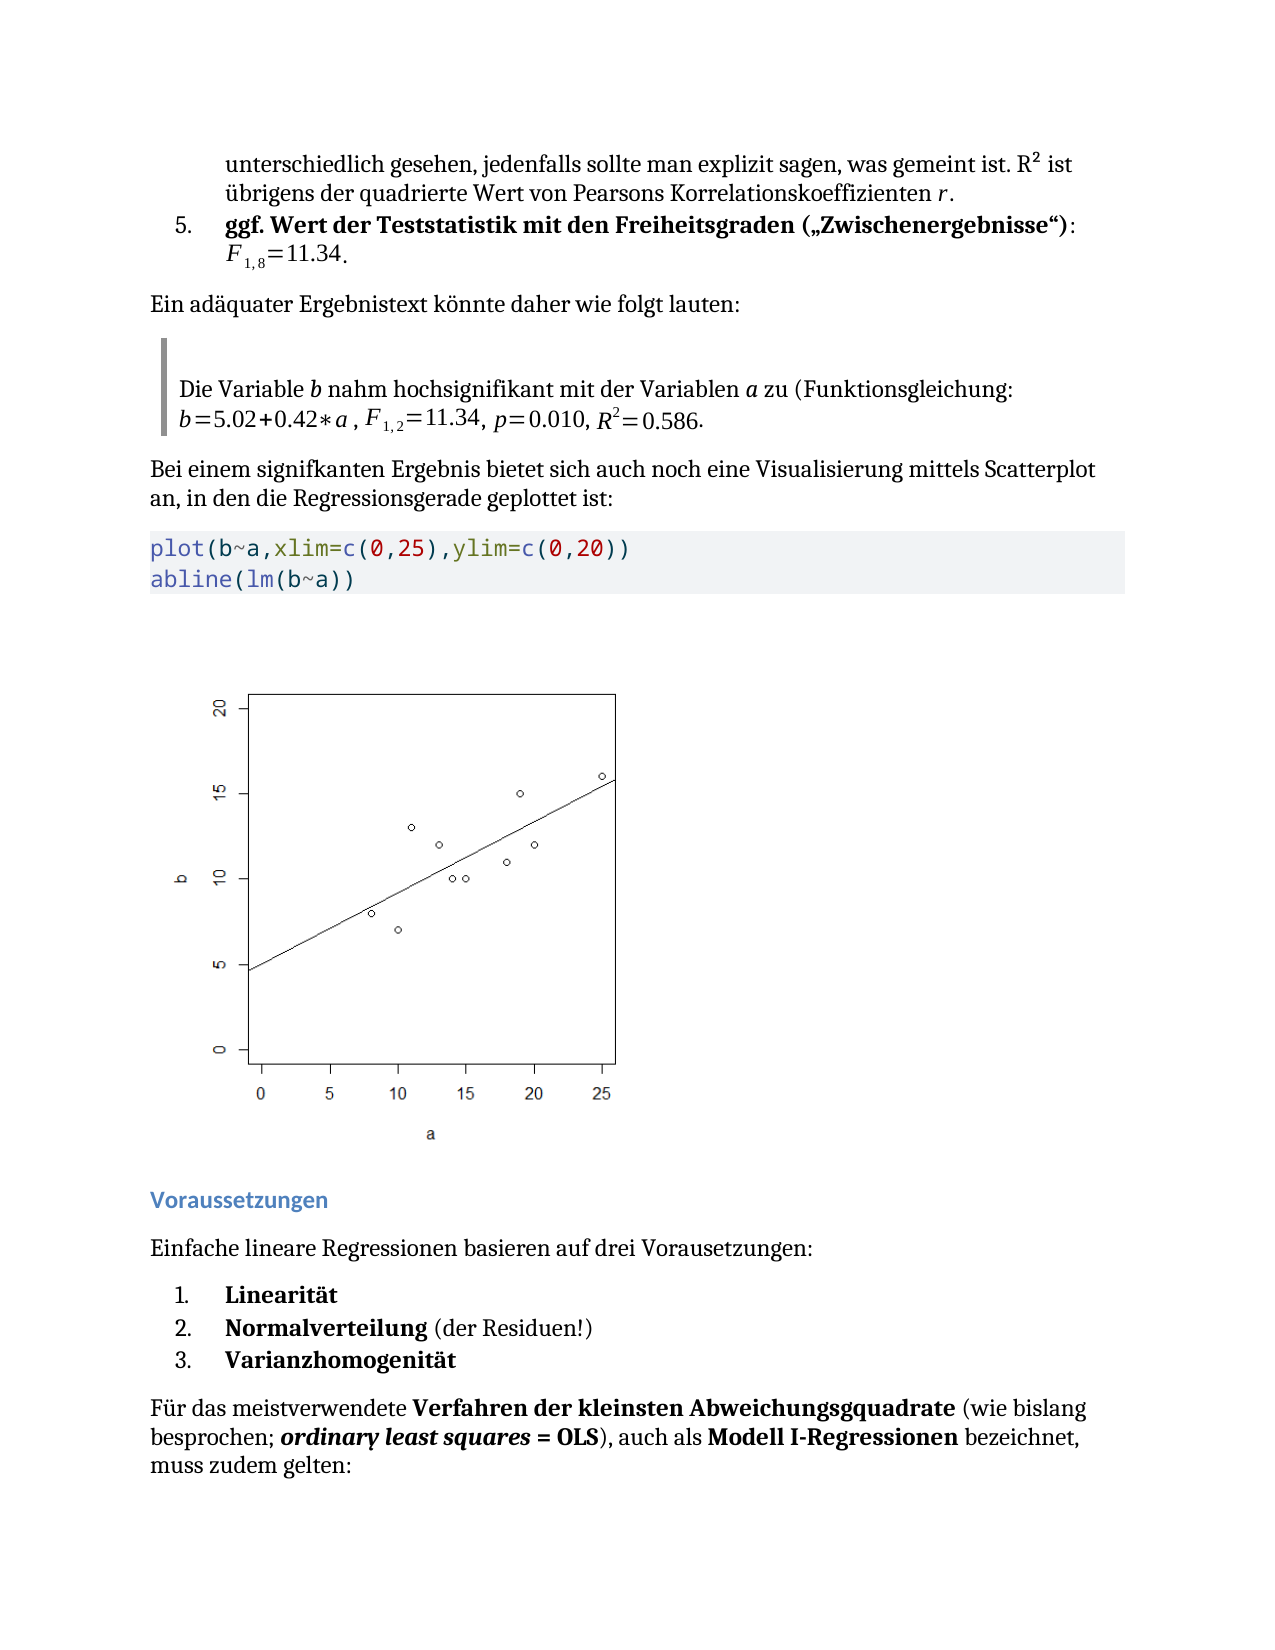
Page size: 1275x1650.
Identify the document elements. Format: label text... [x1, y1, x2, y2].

list Normalverteilung (der Residuen!) [175, 1314, 1125, 1342]
text Einfache lineare Regressionen basieren auf drei Vorausetzungen: [150, 1234, 1125, 1262]
subtitle Voraussetzungen [150, 1184, 1125, 1215]
text Ein adäquater Ergebnistext könnte daher wie folgt lauten: [150, 290, 1125, 319]
list Varianzhomogenität [175, 1346, 1125, 1375]
text plot(b~a,xlim=c(0,25),ylim=c(0,20)) abline(lm(b~a)) [356, 531, 1125, 594]
picture [168, 614, 657, 1164]
list ggf. Wert der Teststatistik mit den Freiheitsgraden („Zwischenergebnisse“): . [175, 211, 1125, 271]
text Bei einem signifkanten Ergebnis bietet sich auch noch eine Visualisierung mittels Scatterplot an, in den die Regressionsgerade geplottet ist: [150, 455, 1125, 513]
text Für das meistverwendete Verfahren der kleinsten Abweichungsgquadrate (wie bislang besprochen; ordinary least squares = OLS), auch als Modell I-Regressionen bezeichnet, muss zudem gelten: [150, 1394, 1125, 1480]
list Linearität [175, 1281, 1125, 1310]
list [175, 150, 1125, 207]
table_header Die Variable b nahm hochsignifikant mit der Variablen a zu (Funktionsgleichung: , , , . [167, 338, 1139, 436]
